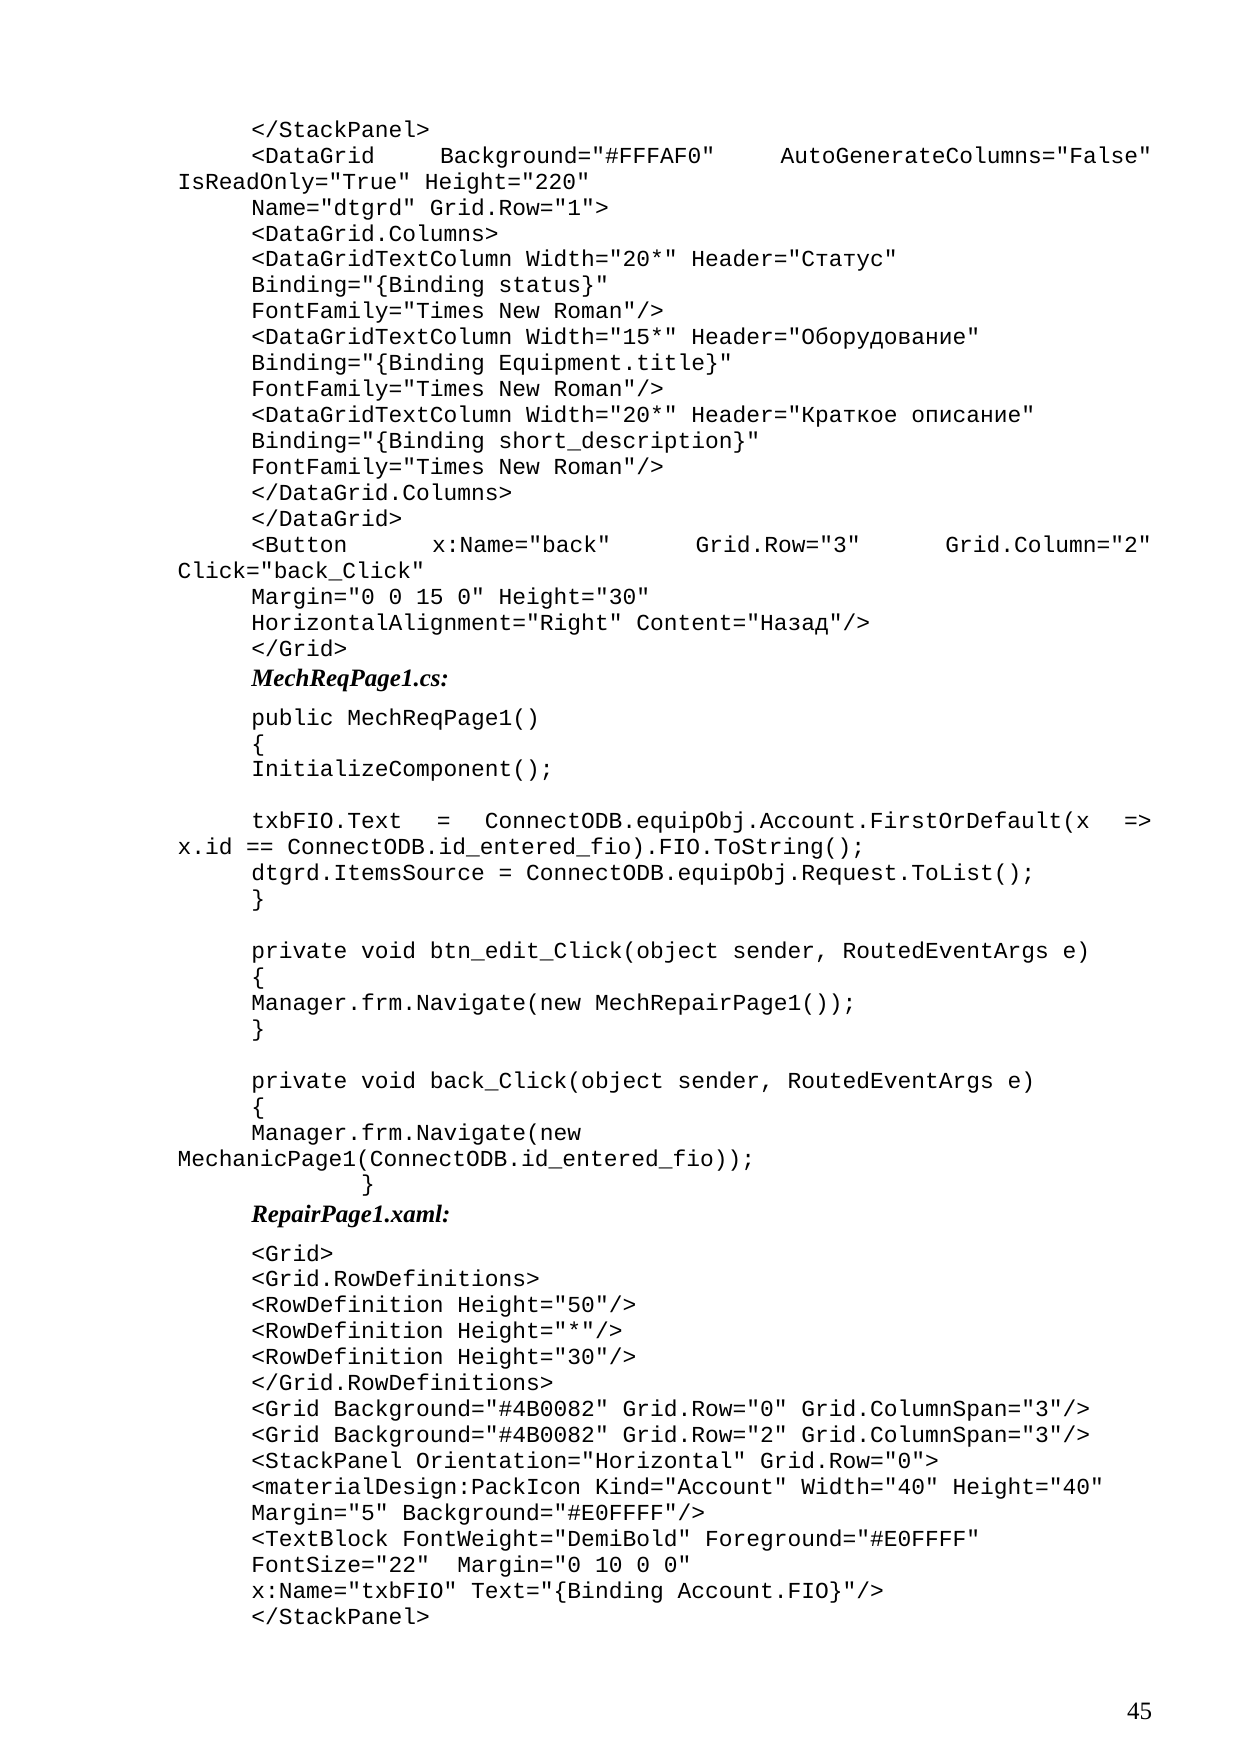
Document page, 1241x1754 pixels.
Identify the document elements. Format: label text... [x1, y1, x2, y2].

text <RowDefinition Height="30"/> [177, 1346, 1152, 1372]
text public MechReqPage1() [177, 706, 1152, 732]
text <DataGridTextColumn Width="20*" Header="Краткое описание" [177, 403, 1152, 429]
text Binding="{Binding short_description}" [177, 429, 1152, 455]
text FontSize="22" Margin="0 10 0 0" [177, 1553, 1152, 1579]
text <StackPanel Orientation="Horizontal" Grid.Row="0"> [177, 1449, 1152, 1475]
text { [177, 965, 1152, 991]
text Binding="{Binding status}" [177, 274, 1152, 300]
text FontFamily="Times New Roman"/> [177, 377, 1152, 403]
text </DataGrid.Columns> [177, 481, 1152, 507]
text Margin="5" Background="#E0FFFF"/> [177, 1501, 1152, 1527]
text FontFamily="Times New Roman"/> [177, 300, 1152, 326]
text MechReqPage1.cs: [177, 663, 1152, 692]
text } [177, 1173, 1152, 1199]
text } [177, 1017, 1152, 1043]
text <DataGridTextColumn Width="20*" Header="Статус" [177, 248, 1152, 274]
text Manager.frm.Navigate(new MechRepairPage1()); [177, 991, 1152, 1017]
text Binding="{Binding Equipment.title}" [177, 352, 1152, 377]
text <Button x:Name="back" Grid.Row="3" Grid.Column="2" Click="back_Click" [177, 533, 1152, 585]
text RepairPage1.xaml: [177, 1199, 1152, 1227]
text private void btn_edit_Click(object sender, RoutedEventArgs e) [177, 939, 1152, 965]
text Name="dtgrd" Grid.Row="1"> [177, 196, 1152, 222]
text InitializeComponent(); [177, 758, 1152, 784]
text </Grid> [177, 637, 1152, 663]
text <Grid Background="#4B0082" Grid.Row="0" Grid.ColumnSpan="3"/> [177, 1397, 1152, 1423]
text <DataGrid Background="#FFFAF0" AutoGenerateColumns="False" IsReadOnly="True" Height="220" [177, 144, 1152, 196]
text dtgrd.ItemsSource = ConnectODB.equipObj.Request.ToList(); [177, 862, 1152, 887]
text } [177, 887, 1152, 913]
text <DataGrid.Columns> [177, 222, 1152, 248]
text HorizontalAlignment="Right" Content="Назад"/> [177, 611, 1152, 637]
text <TextBlock FontWeight="DemiBold" Foreground="#E0FFFF" [177, 1527, 1152, 1553]
text <RowDefinition Height="50"/> [177, 1294, 1152, 1320]
text </StackPanel> [177, 118, 1152, 144]
text FontFamily="Times New Roman"/> [177, 455, 1152, 481]
text </StackPanel> [177, 1605, 1152, 1631]
text </DataGrid> [177, 507, 1152, 533]
text txbFIO.Text = ConnectODB.equipObj.Account.FirstOrDefault(x => x.id == ConnectODB.id_entered_fio).FIO.ToString(); [177, 810, 1152, 862]
text <Grid Background="#4B0082" Grid.Row="2" Grid.ColumnSpan="3"/> [177, 1423, 1152, 1449]
text x:Name="txbFIO" Text="{Binding Account.FIO}"/> [177, 1579, 1152, 1605]
text Margin="0 0 15 0" Height="30" [177, 585, 1152, 611]
text <DataGridTextColumn Width="15*" Header="Оборудование" [177, 326, 1152, 352]
text Manager.frm.Navigate(new MechanicPage1(ConnectODB.id_entered_fio)); [177, 1121, 1152, 1173]
text <RowDefinition Height="*"/> [177, 1320, 1152, 1346]
text <Grid.RowDefinitions> [177, 1268, 1152, 1294]
text { [177, 1095, 1152, 1121]
text { [177, 732, 1152, 758]
text <Grid> [177, 1242, 1152, 1268]
text <materialDesign:PackIcon Kind="Account" Width="40" Height="40" [177, 1475, 1152, 1501]
text private void back_Click(object sender, RoutedEventArgs e) [177, 1069, 1152, 1095]
text </Grid.RowDefinitions> [177, 1372, 1152, 1397]
